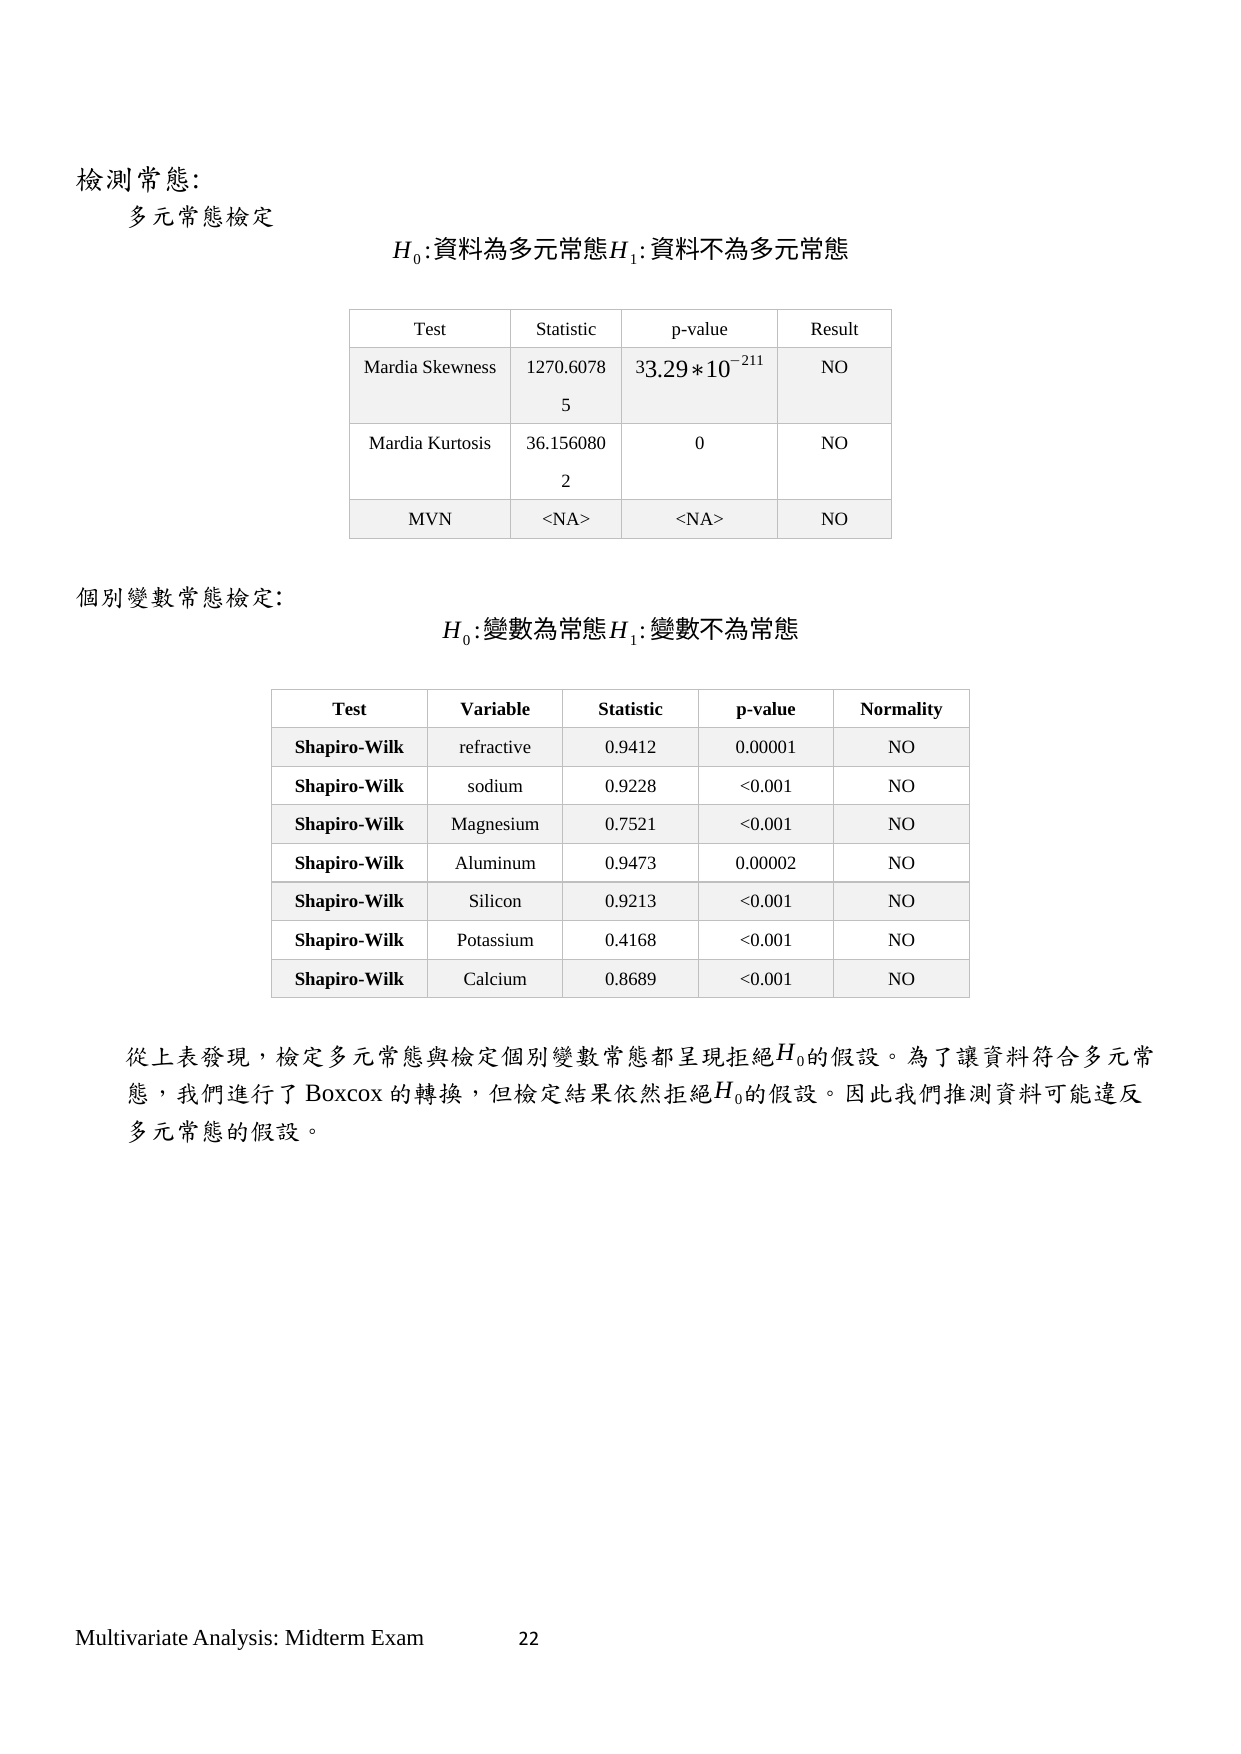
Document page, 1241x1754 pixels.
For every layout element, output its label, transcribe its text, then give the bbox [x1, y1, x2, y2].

table_cell 0 [622, 424, 777, 499]
table_cell Shapiro-Wilk [272, 921, 427, 958]
table_cell <0.001 [699, 805, 833, 843]
table_cell 0.7521 [563, 805, 698, 843]
table_cell 0.00001 [699, 728, 833, 766]
table_cell 3 [622, 348, 777, 423]
table_cell Shapiro-Wilk [272, 767, 427, 804]
table_cell 36.1560802 [511, 424, 621, 499]
table_cell Mardia Skewness [350, 348, 510, 423]
table_cell sodium [428, 767, 562, 804]
table_header p-value [699, 690, 833, 727]
table_cell NO [834, 767, 969, 804]
table_cell Shapiro-Wilk [272, 960, 427, 997]
table_cell Shapiro-Wilk [272, 805, 427, 843]
table_cell Shapiro-Wilk [272, 728, 427, 766]
table_header Statistic [511, 310, 621, 347]
table_cell NO [834, 805, 969, 843]
table_cell 0.8689 [563, 960, 698, 997]
table_cell NO [778, 500, 891, 538]
table_cell Aluminum [428, 844, 562, 881]
table_cell NO [834, 921, 969, 958]
table_cell Silicon [428, 883, 562, 920]
table_header Statistic [563, 690, 698, 727]
table_cell <0.001 [699, 960, 833, 997]
table_header p-value [622, 310, 777, 347]
table_header Test [350, 310, 510, 347]
table_cell Shapiro-Wilk [272, 883, 427, 920]
table_cell NO [834, 844, 969, 881]
table_cell 0.9213 [563, 883, 698, 920]
table_header Normality [834, 690, 969, 727]
table_cell 1270.60785 [511, 348, 621, 423]
table_header Variable [428, 690, 562, 727]
table_cell Calcium [428, 960, 562, 997]
table_cell <NA> [511, 500, 621, 538]
table_cell <NA> [622, 500, 777, 538]
table_cell Magnesium [428, 805, 562, 843]
table_cell 0.4168 [563, 921, 698, 958]
table_cell 0.9473 [563, 844, 698, 881]
text 從上表發現，檢定多元常態與檢定個別變數常態都呈現拒絕的假設。為了讓資料符合多元常態，我們進行了Boxcox的轉換，但檢定結果依然拒絕的假設。因此我們推測資料可能違反多元常態的假設。 [125, 1036, 1165, 1148]
table_cell refractive [428, 728, 562, 766]
table_cell Potassium [428, 921, 562, 958]
table_cell <0.001 [699, 921, 833, 958]
table_cell NO [834, 960, 969, 997]
table_cell NO [778, 424, 891, 499]
table_cell <0.001 [699, 767, 833, 804]
table_cell 0.9412 [563, 728, 698, 766]
table_cell 0.9228 [563, 767, 698, 804]
table_cell NO [834, 728, 969, 766]
table_header Result [778, 310, 891, 347]
table_cell Mardia Kurtosis [350, 424, 510, 499]
table_cell Shapiro-Wilk [272, 844, 427, 881]
table_cell NO [834, 883, 969, 920]
text 檢測常態: [75, 158, 1165, 196]
table_cell MVN [350, 500, 510, 538]
table_cell <0.001 [699, 883, 833, 920]
table_header Test [272, 690, 427, 727]
table_cell NO [778, 348, 891, 423]
text 多元常態檢定 [75, 196, 1165, 233]
text 個別變數常態檢定: [75, 576, 1165, 614]
table_cell 0.00002 [699, 844, 833, 881]
